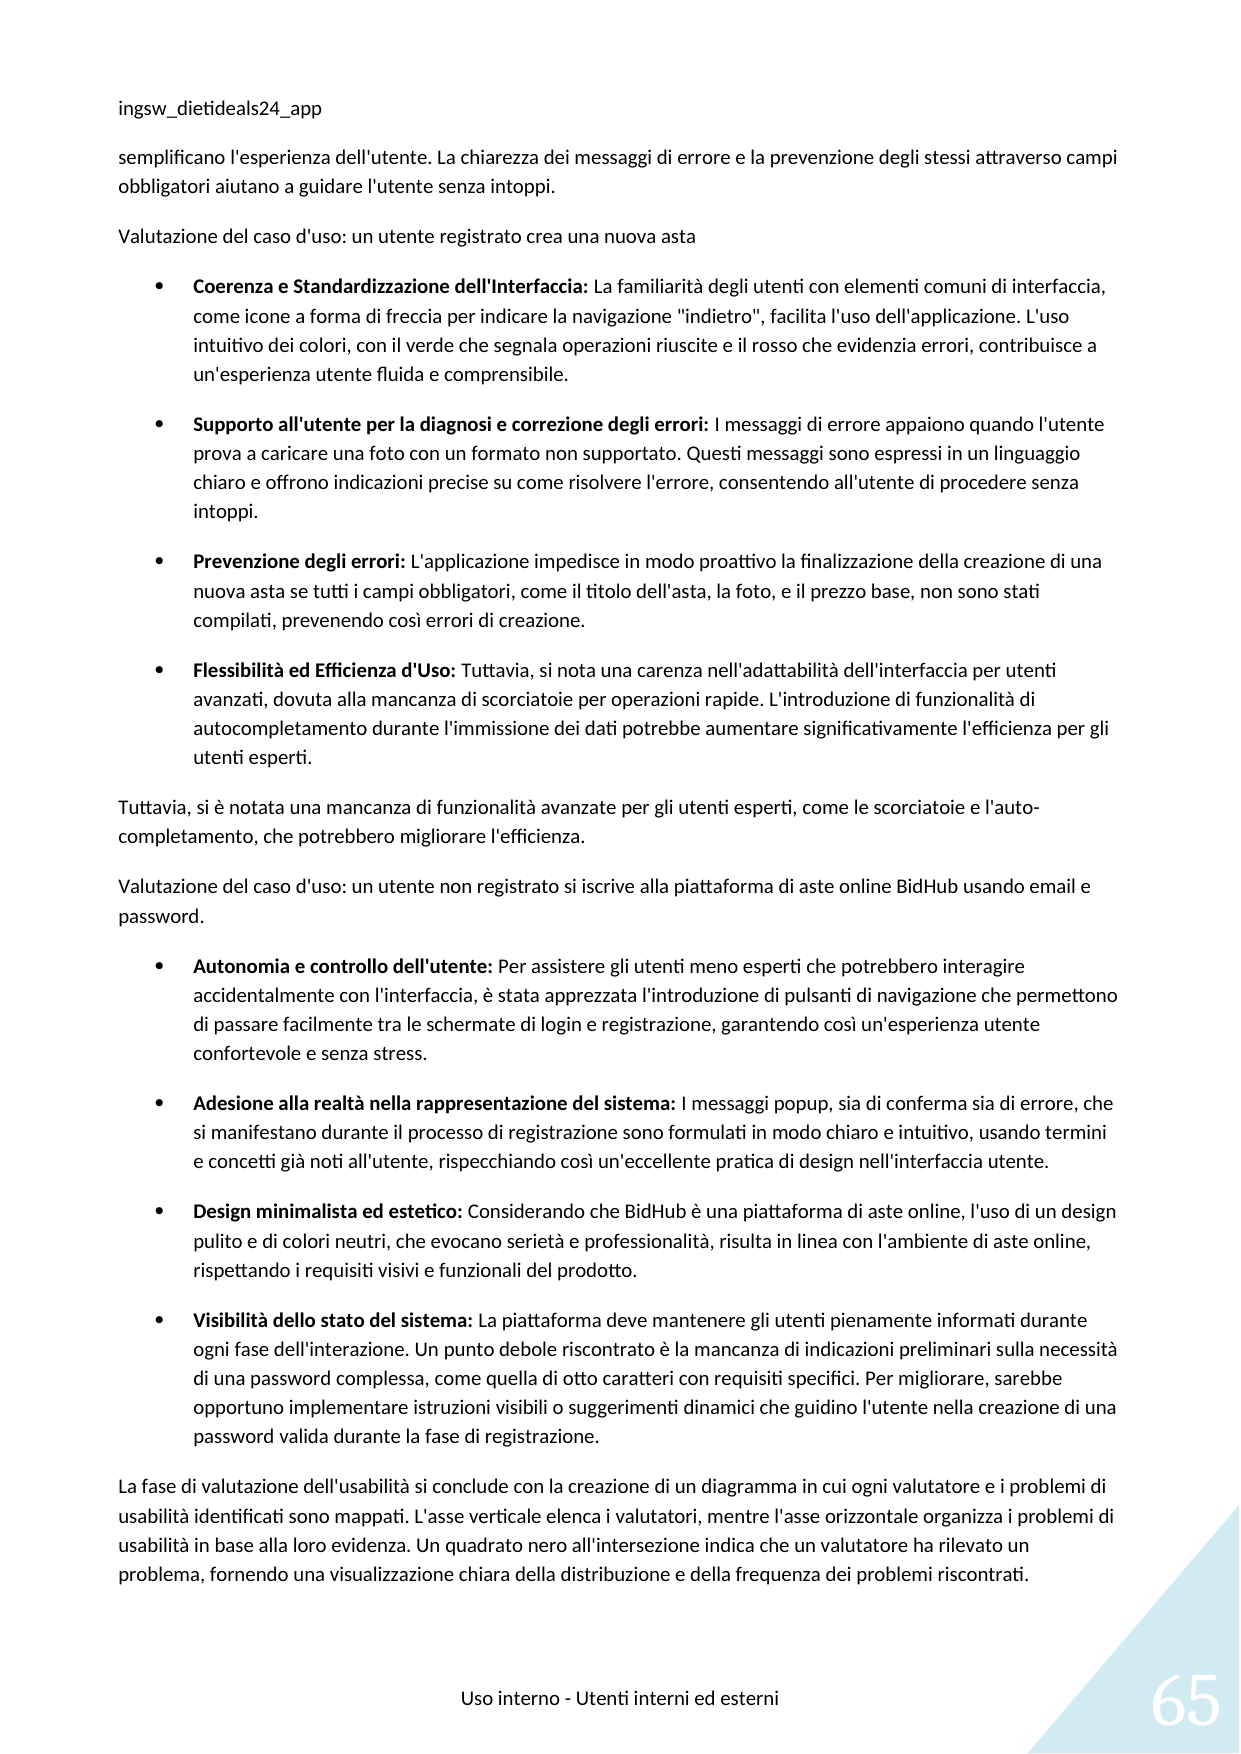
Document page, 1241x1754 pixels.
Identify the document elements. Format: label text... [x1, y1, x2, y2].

list Prevenzione degli errori: L'applicazione impedisce in modo proattivo la finalizzazione della creazione di una nuova asta se tutti i campi obbligatori, come il titolo dell'asta, la foto, e il prezzo base, non sono stati compilati, prevenendo così errori di creazione. [156, 549, 1122, 632]
list Flessibilità ed Efficienza d'Uso: Tuttavia, si nota una carenza nell'adattabilità dell'interfaccia per utenti avanzati, dovuta alla mancanza di scorciatoie per operazioni rapide. L'introduzione di funzionalità di autocompletamento durante l'immissione dei dati potrebbe aumentare significativamente l'efficienza per gli utenti esperti. [156, 657, 1122, 770]
text Tuttavia, si è notata una mancanza di funzionalità avanzate per gli utenti esperti, come le scorciatoie e l'auto-completamento, che potrebbero migliorare l'efficienza. [118, 794, 1122, 849]
list Visibilità dello stato del sistema: La piattaforma deve mantenere gli utenti pienamente informati durante ogni fase dell'interazione. Un punto debole riscontrato è la mancanza di indicazioni preliminari sulla necessità di una password complessa, come quella di otto caratteri con requisiti specifici. Per migliorare, sarebbe opportuno implementare istruzioni visibili o suggerimenti dinamici che guidino l'utente nella creazione di una password valida durante la fase di registrazione. [156, 1307, 1122, 1449]
text Valutazione del caso d'uso: un utente registrato crea una nuova asta [118, 224, 1122, 249]
list Autonomia e controllo dell'utente: Per assistere gli utenti meno esperti che potrebbero interagire accidentalmente con l'interfaccia, è stata apprezzata l'introduzione di pulsanti di navigazione che permettono di passare facilmente tra le schermate di login e registrazione, garantendo così un'esperienza utente confortevole e senza stress. [156, 953, 1122, 1066]
list Adesione alla realtà nella rappresentazione del sistema: I messaggi popup, sia di conferma sia di errore, che si manifestano durante il processo di registrazione sono formulati in modo chiaro e intuitivo, usando termini e concetti già noti all'utente, rispecchiando così un'eccellente pratica di design nell'interfaccia utente. [156, 1090, 1122, 1174]
list Supporto all'utente per la diagnosi e correzione degli errori: I messaggi di errore appaiono quando l'utente prova a caricare una foto con un formato non supportato. Questi messaggi sono espressi in un linguaggio chiaro e offrono indicazioni precise su come risolvere l'errore, consentendo all'utente di procedere senza intoppi. [156, 411, 1122, 524]
text La fase di valutazione dell'usabilità si conclude con la creazione di un diagramma in cui ogni valutatore e i problemi di usabilità identificati sono mappati. L'asse verticale elenca i valutatori, mentre l'asse orizzontale organizza i problemi di usabilità in base alla loro evidenza. Un quadrato nero all'intersezione indica che un valutatore ha rilevato un problema, fornendo una visualizzazione chiara della distribuzione e della frequenza dei problemi riscontrati. [118, 1474, 1122, 1587]
text Valutazione del caso d'uso: un utente non registrato si iscrive alla piattaforma di aste online BidHub usando email e password. [118, 874, 1122, 928]
list Design minimalista ed estetico: Considerando che BidHub è una piattaforma di aste online, l'uso di un design pulito e di colori neutri, che evocano serietà e professionalità, risulta in linea con l'ambiente di aste online, rispettando i requisiti visivi e funzionali del prodotto. [156, 1199, 1122, 1282]
list Coerenza e Standardizzazione dell'Interfaccia: La familiarità degli utenti con elementi comuni di interfaccia, come icone a forma di freccia per indicare la navigazione "indietro", facilita l'uso dell'applicazione. L'uso intuitivo dei colori, con il verde che segnala operazioni riuscite e il rosso che evidenzia errori, contribuisce a un'esperienza utente fluida e comprensibile. [156, 274, 1122, 387]
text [118, 144, 1122, 199]
